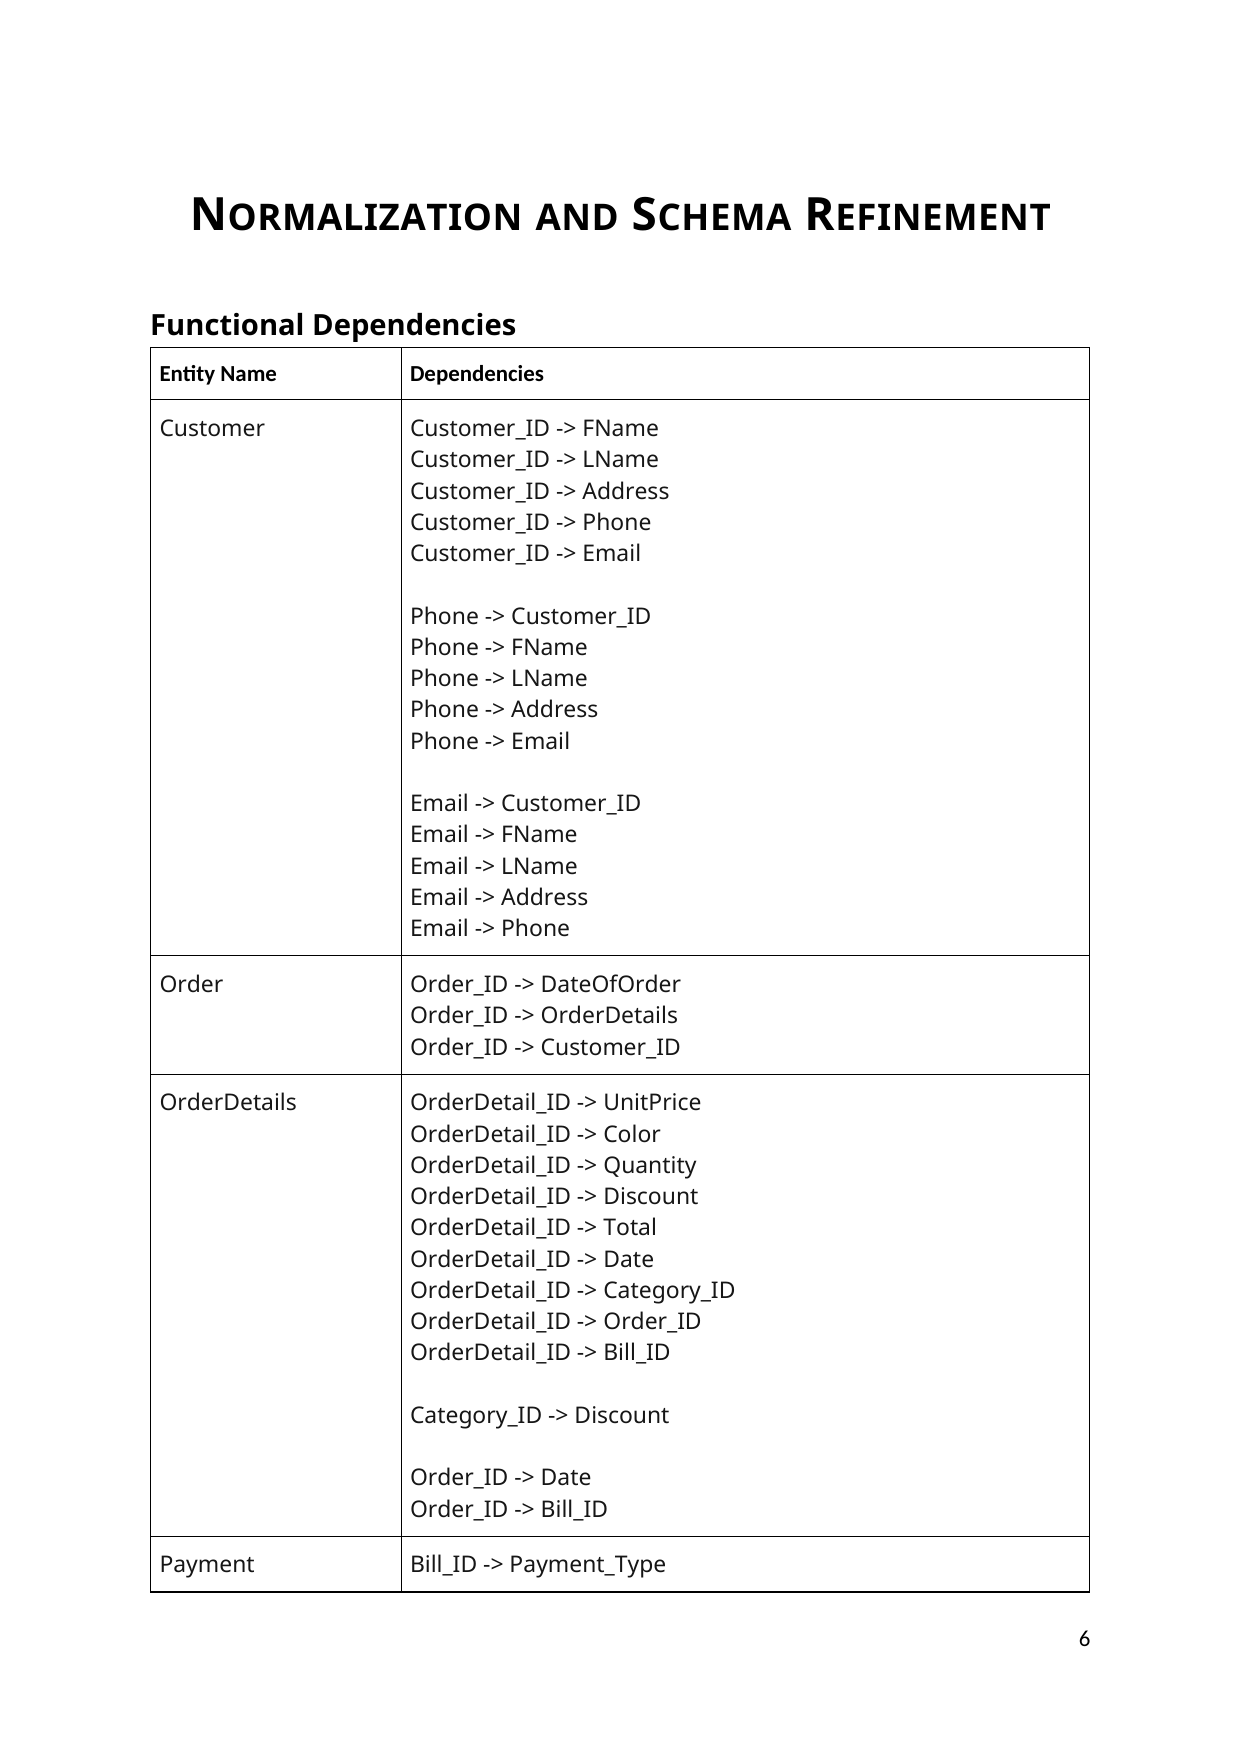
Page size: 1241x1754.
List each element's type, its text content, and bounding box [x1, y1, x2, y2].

table_cell OrderDetail_ID -> UnitPrice OrderDetail_ID -> Color OrderDetail_ID -> Quantity OrderDetail_ID -> Discount OrderDetail_ID -> Total OrderDetail_ID -> Date OrderDetail_ID -> Category_ID OrderDetail_ID -> Order_ID OrderDetail_ID -> Bill_ID Category_ID -> Discount Order_ID -> Date Order_ID -> Bill_ID [402, 1075, 1089, 1536]
table_cell Payment [151, 1537, 401, 1591]
table_cell Order [151, 956, 401, 1073]
subtitle Normalization and Schema Refinement [150, 181, 1090, 244]
table_cell Order_ID -> DateOfOrder Order_ID -> OrderDetails Order_ID -> Customer_ID [402, 956, 1089, 1073]
table_header Entity Name [151, 348, 401, 399]
table_cell OrderDetails [151, 1075, 401, 1536]
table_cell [402, 1537, 1089, 1591]
subtitle Functional Dependencies [150, 304, 1090, 344]
table_cell Customer_ID -> FName Customer_ID -> LName Customer_ID -> Address Customer_ID -> Phone Customer_ID -> Email Phone -> Customer_ID Phone -> FName Phone -> LName Phone -> Address Phone -> Email Email -> Customer_ID Email -> FName Email -> LName Email -> Address Email -> Phone [402, 400, 1089, 955]
table_header Dependencies [402, 348, 1089, 399]
table_cell Customer [151, 400, 401, 955]
